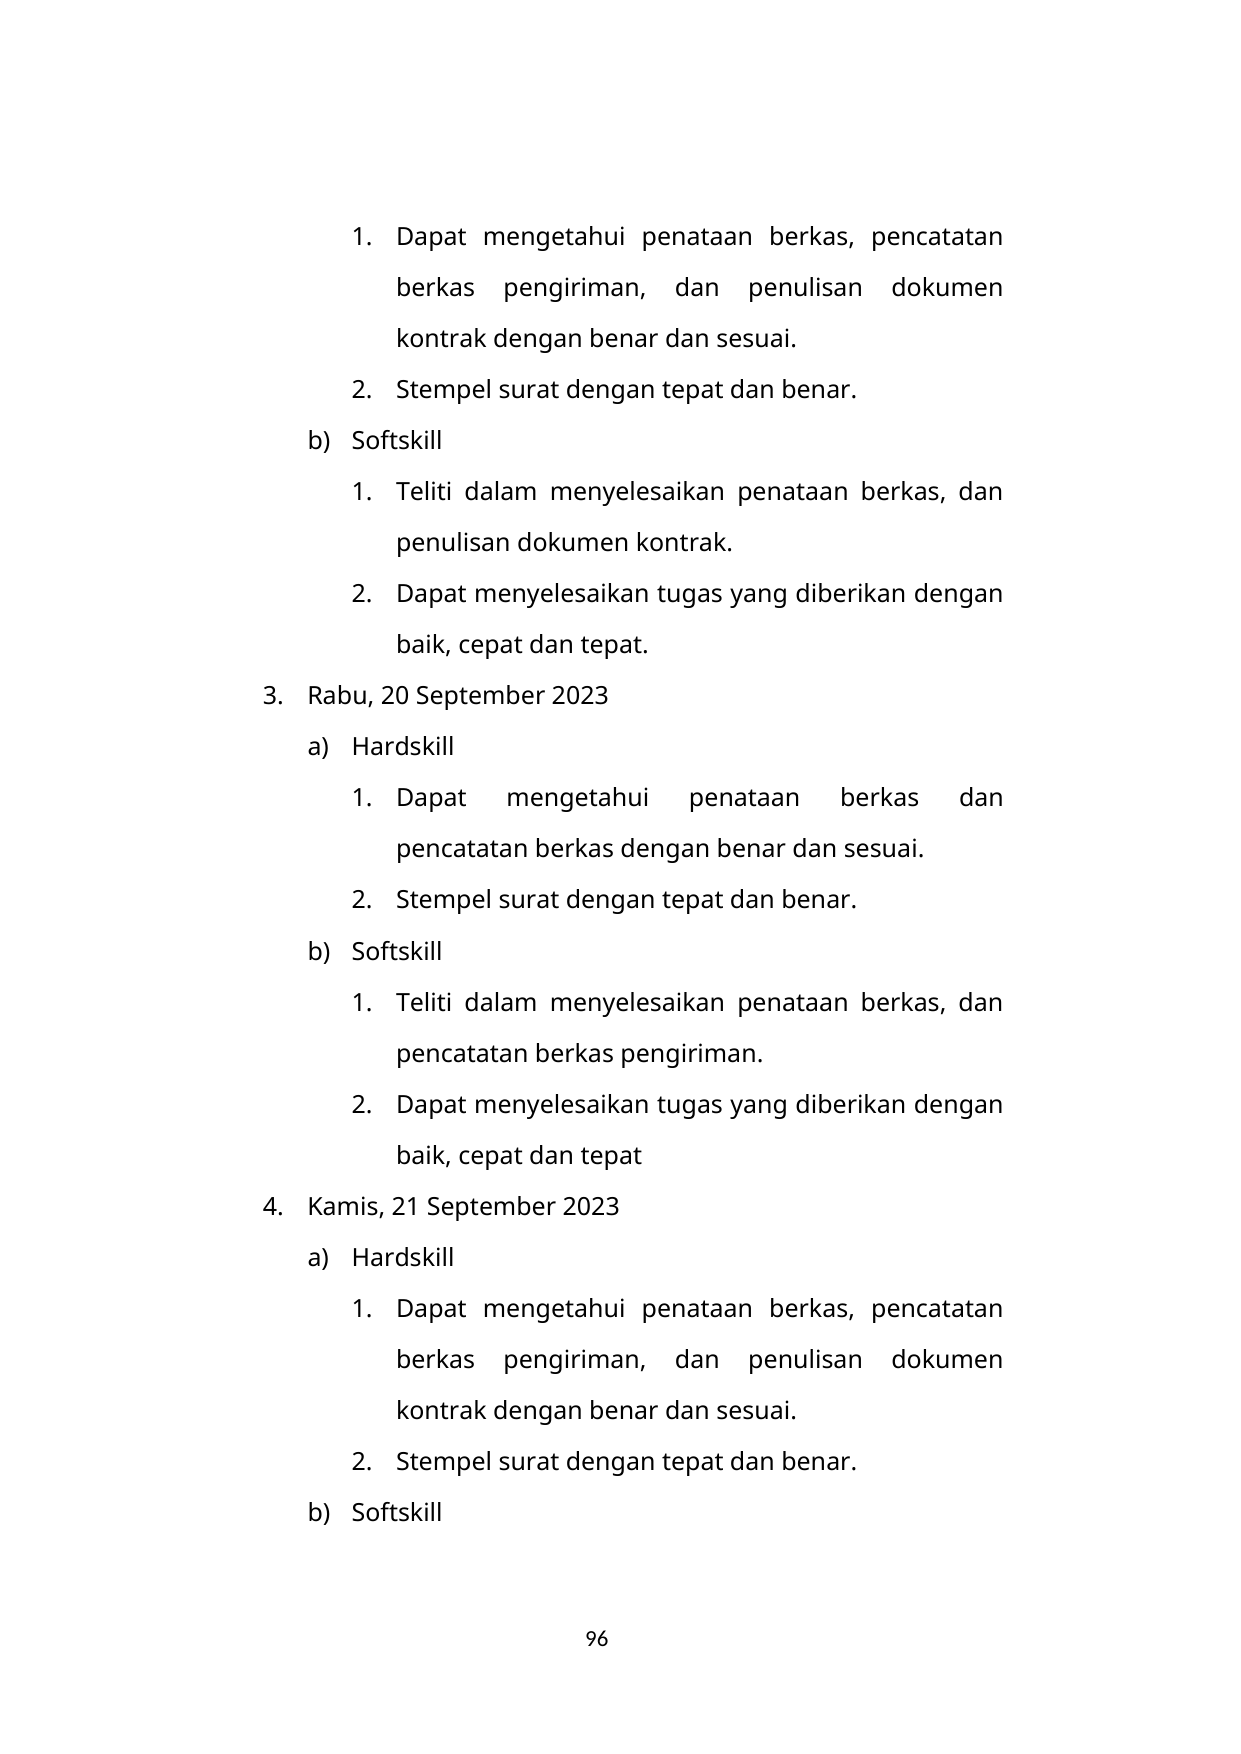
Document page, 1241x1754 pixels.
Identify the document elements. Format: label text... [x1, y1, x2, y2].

list Softskill [307, 423, 1004, 457]
list Stempel surat dengan tepat dan benar. [351, 1443, 1004, 1478]
list Rabu, 20 September 2023 [263, 678, 1004, 712]
list Dapat mengetahui penataan berkas, pencatatan berkas pengiriman, dan penulisan dokumen kontrak dengan benar dan sesuai. [351, 1290, 1004, 1427]
list Kamis, 21 September 2023 [263, 1188, 1004, 1222]
list Dapat menyelesaikan tugas yang diberikan dengan baik, cepat dan tepat. [351, 576, 1004, 661]
list Hardskill [307, 729, 1004, 763]
list Teliti dalam menyelesaikan penataan berkas, dan penulisan dokumen kontrak. [351, 474, 1004, 559]
list Hardskill [307, 1239, 1004, 1273]
list Dapat mengetahui penataan berkas, pencatatan berkas pengiriman, dan penulisan dokumen kontrak dengan benar dan sesuai. [351, 218, 1004, 355]
list Stempel surat dengan tepat dan benar. [351, 882, 1004, 916]
list Dapat mengetahui penataan berkas dan pencatatan berkas dengan benar dan sesuai. [351, 780, 1004, 865]
list Dapat menyelesaikan tugas yang diberikan dengan baik, cepat dan tepat [351, 1086, 1004, 1171]
list Stempel surat dengan tepat dan benar. [351, 372, 1004, 406]
list Softskill [307, 933, 1004, 967]
list Softskill [307, 1494, 1004, 1529]
list Teliti dalam menyelesaikan penataan berkas, dan pencatatan berkas pengiriman. [351, 984, 1004, 1069]
